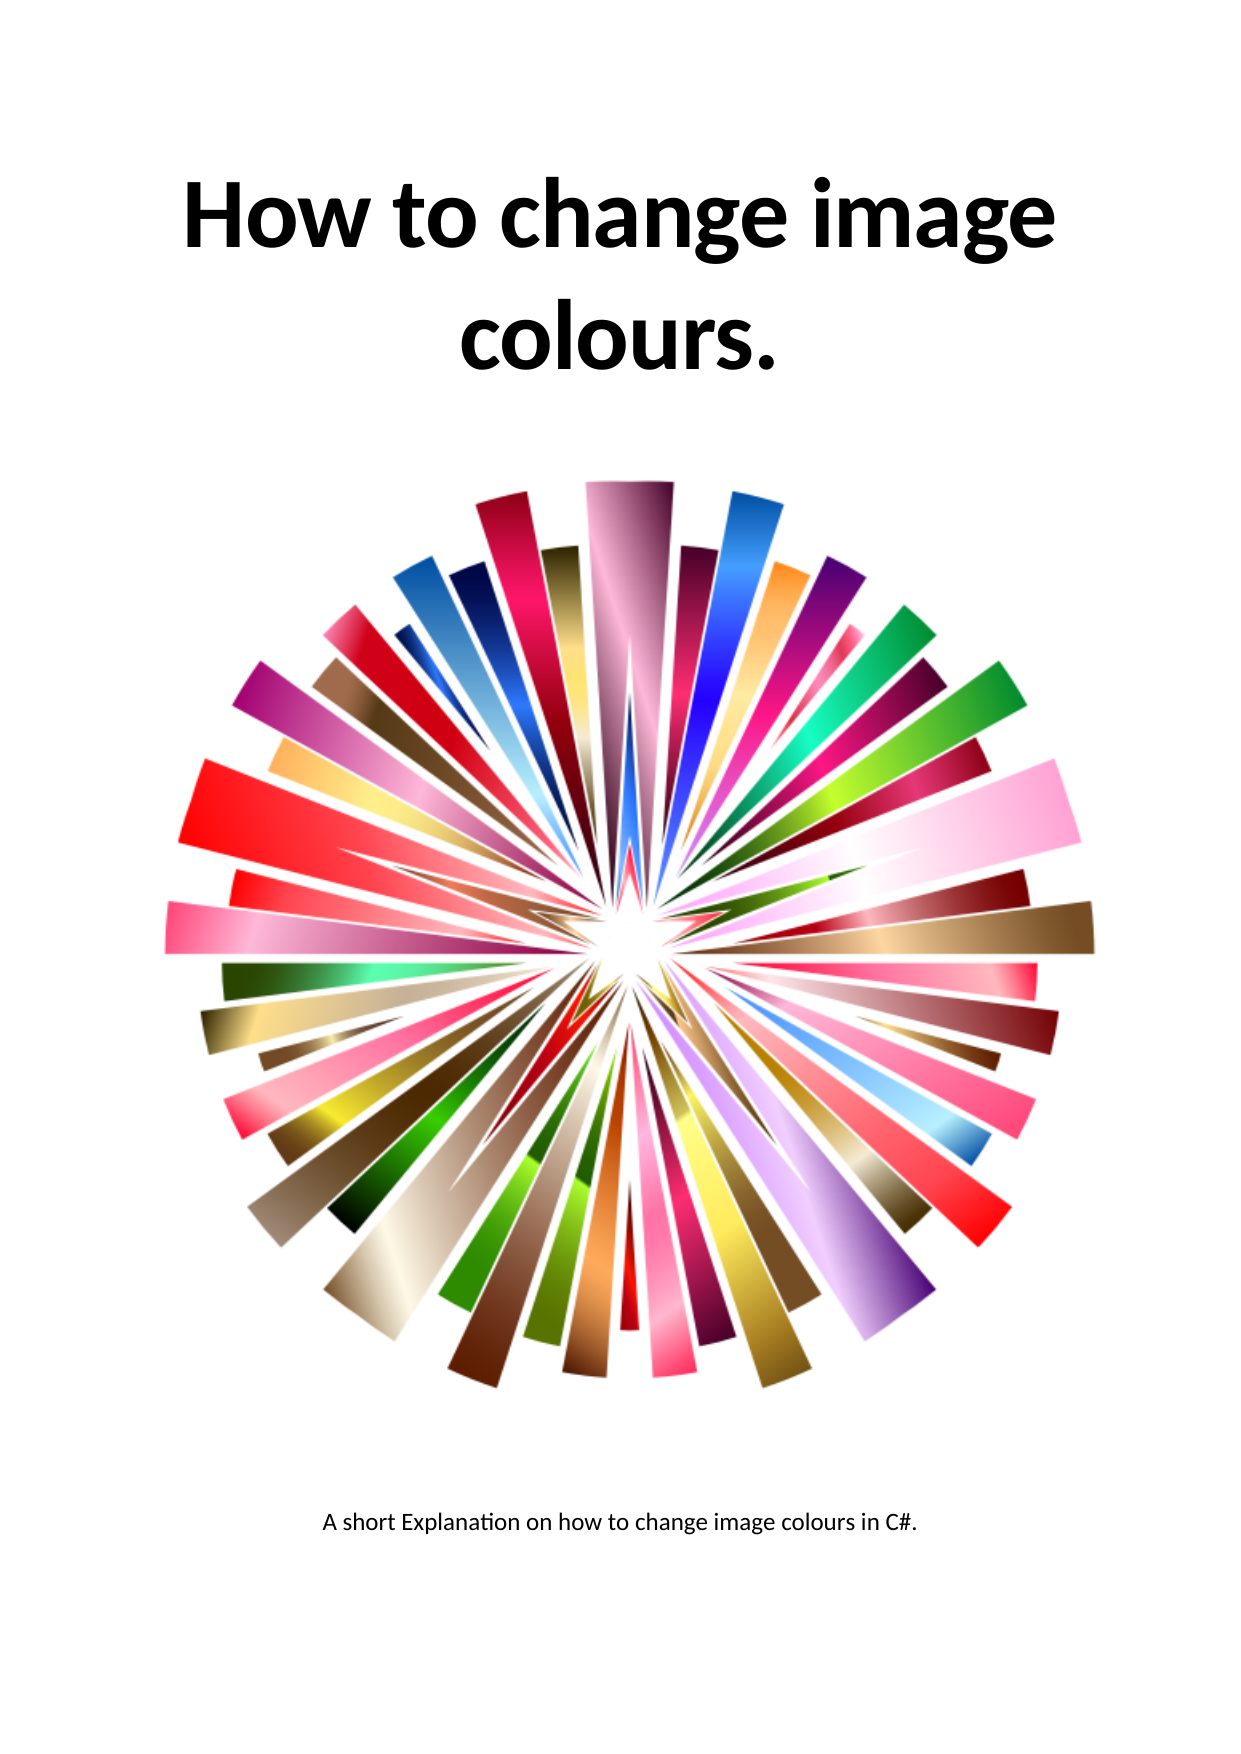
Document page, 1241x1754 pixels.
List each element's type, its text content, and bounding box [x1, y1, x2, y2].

picture [150, 455, 1110, 1415]
text A short Explanation on how to change image colours in C#. [150, 1506, 1090, 1537]
title How to change image colours. [150, 150, 1090, 394]
